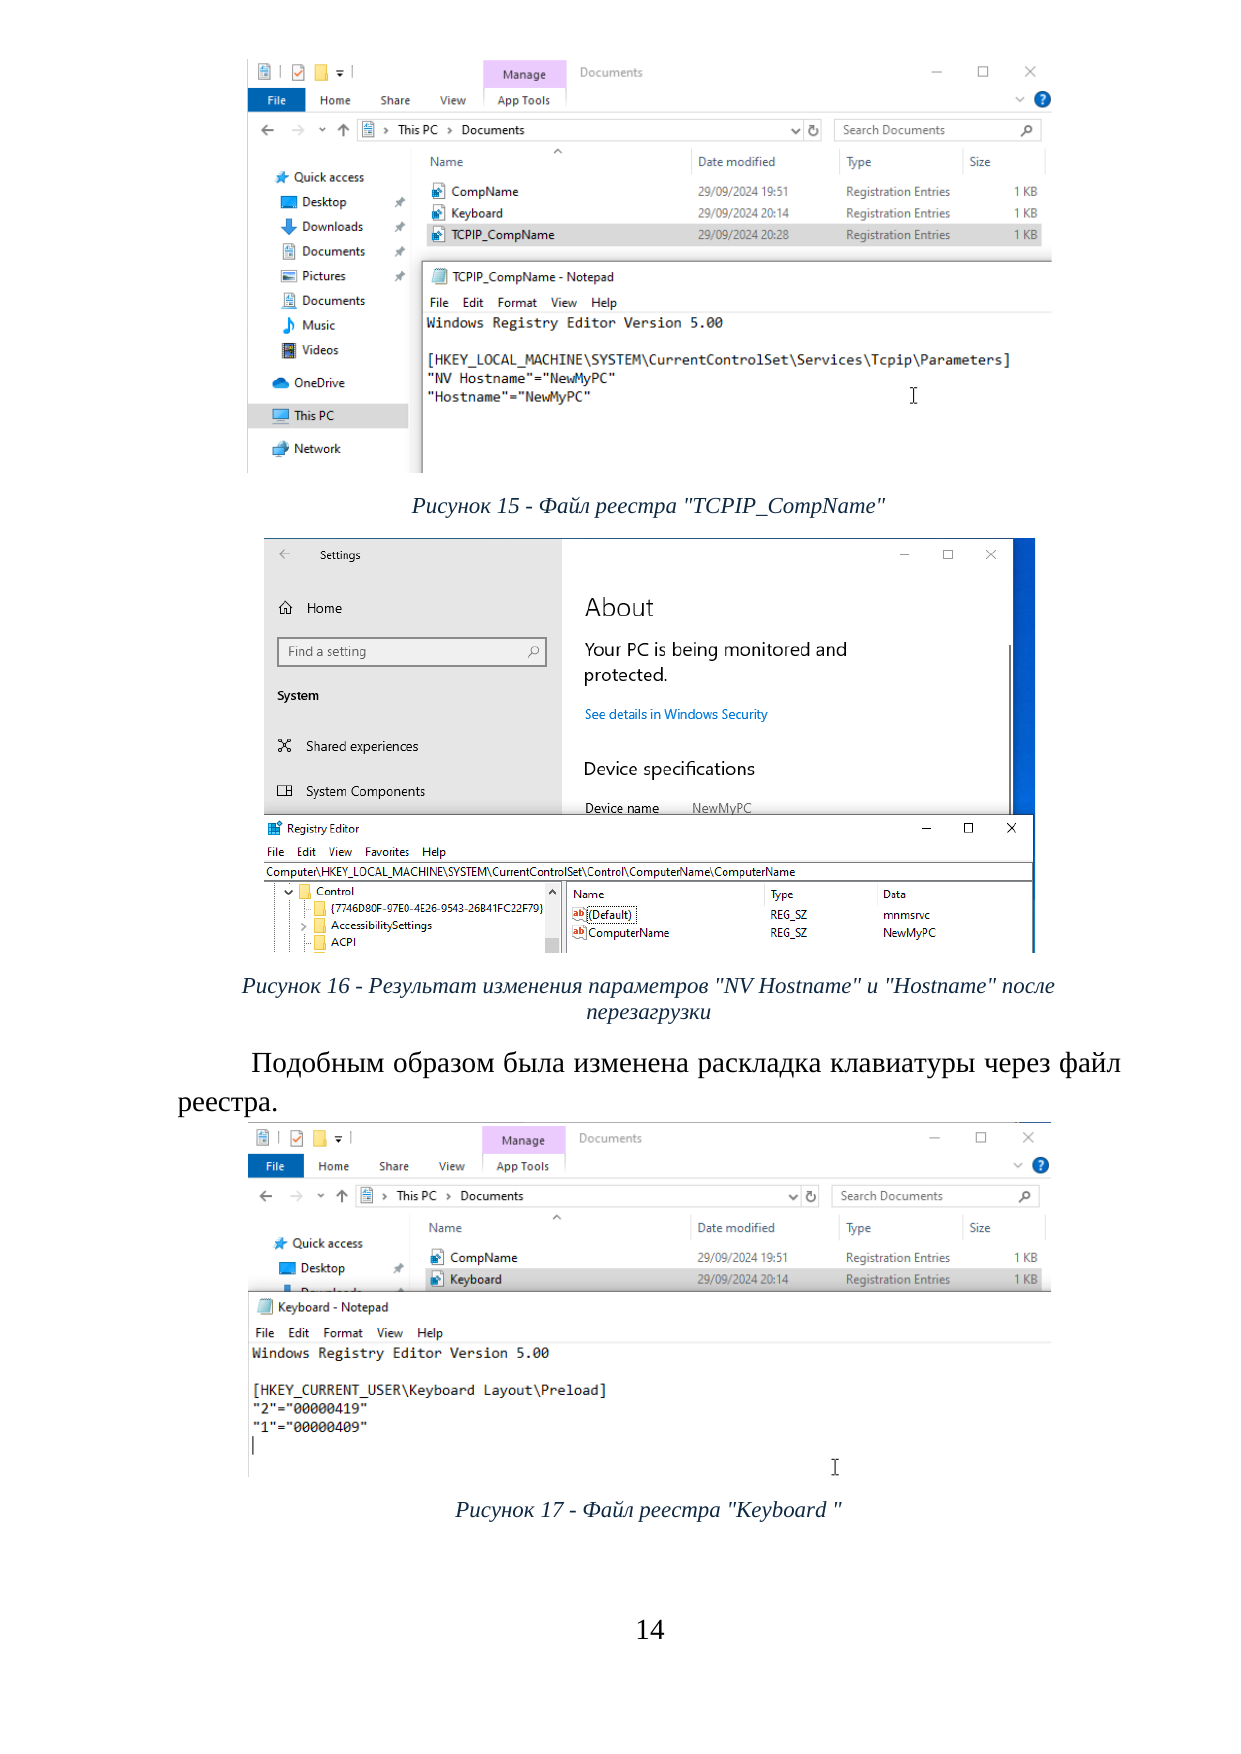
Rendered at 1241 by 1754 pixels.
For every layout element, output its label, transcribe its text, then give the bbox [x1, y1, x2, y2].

text Рисунок 16 - Результат изменения параметров "NV Hostname" и "Hostname" после перезагрузки [177, 972, 1122, 1024]
picture [248, 1122, 1052, 1477]
picture [264, 538, 1036, 953]
text Подобным образом была изменена раскладка клавиатуры через файл реестра. [177, 1045, 1122, 1117]
text Рисунок 15 - Файл реестра "TCPIP_CompName" [177, 492, 1122, 518]
text Рисунок 17 - Файл реестра "Keyboard " [177, 1496, 1122, 1522]
picture [247, 59, 1052, 473]
